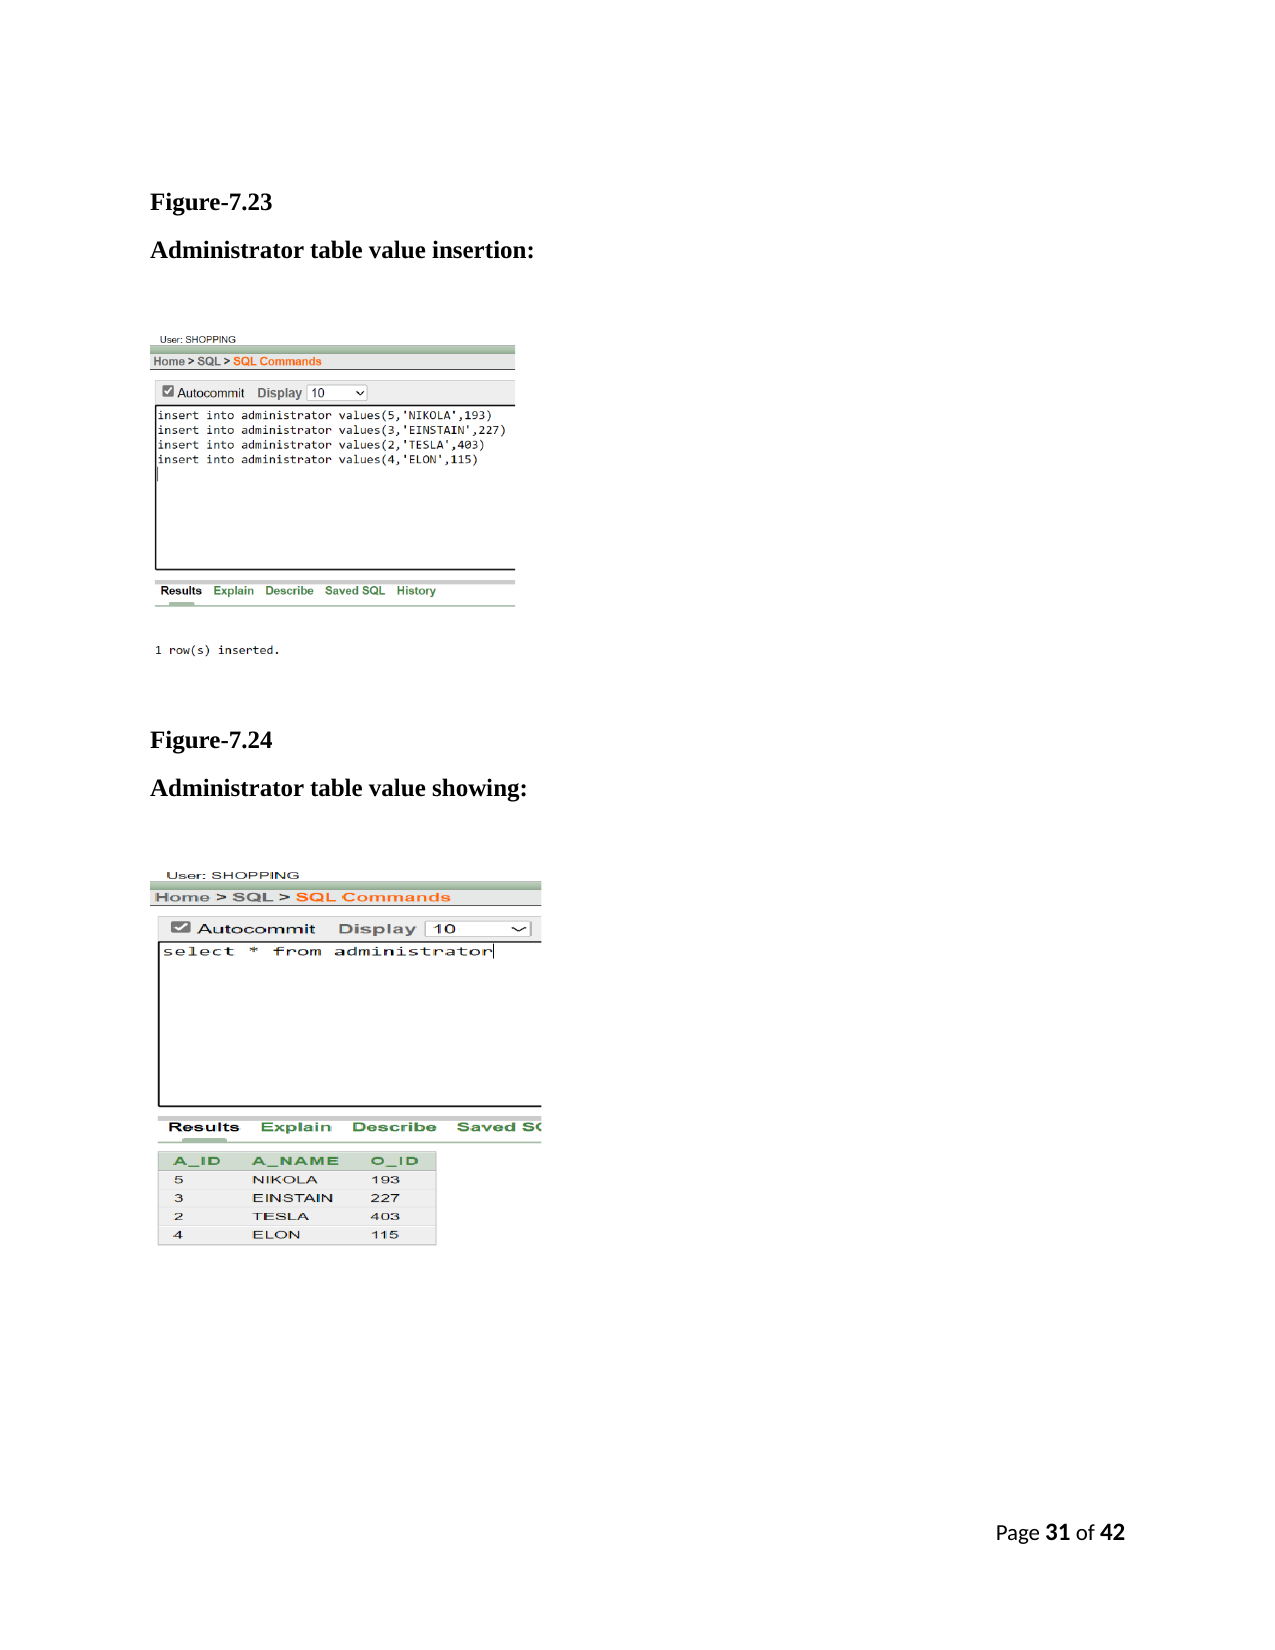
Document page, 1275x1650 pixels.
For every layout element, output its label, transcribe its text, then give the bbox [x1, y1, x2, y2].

text Administrator table value showing: [150, 773, 1125, 802]
text Figure-7.23 [150, 187, 1125, 216]
picture [150, 329, 515, 660]
picture [150, 867, 542, 1249]
text Administrator table value insertion: [150, 235, 1125, 263]
text Figure-7.24 [150, 725, 1125, 754]
